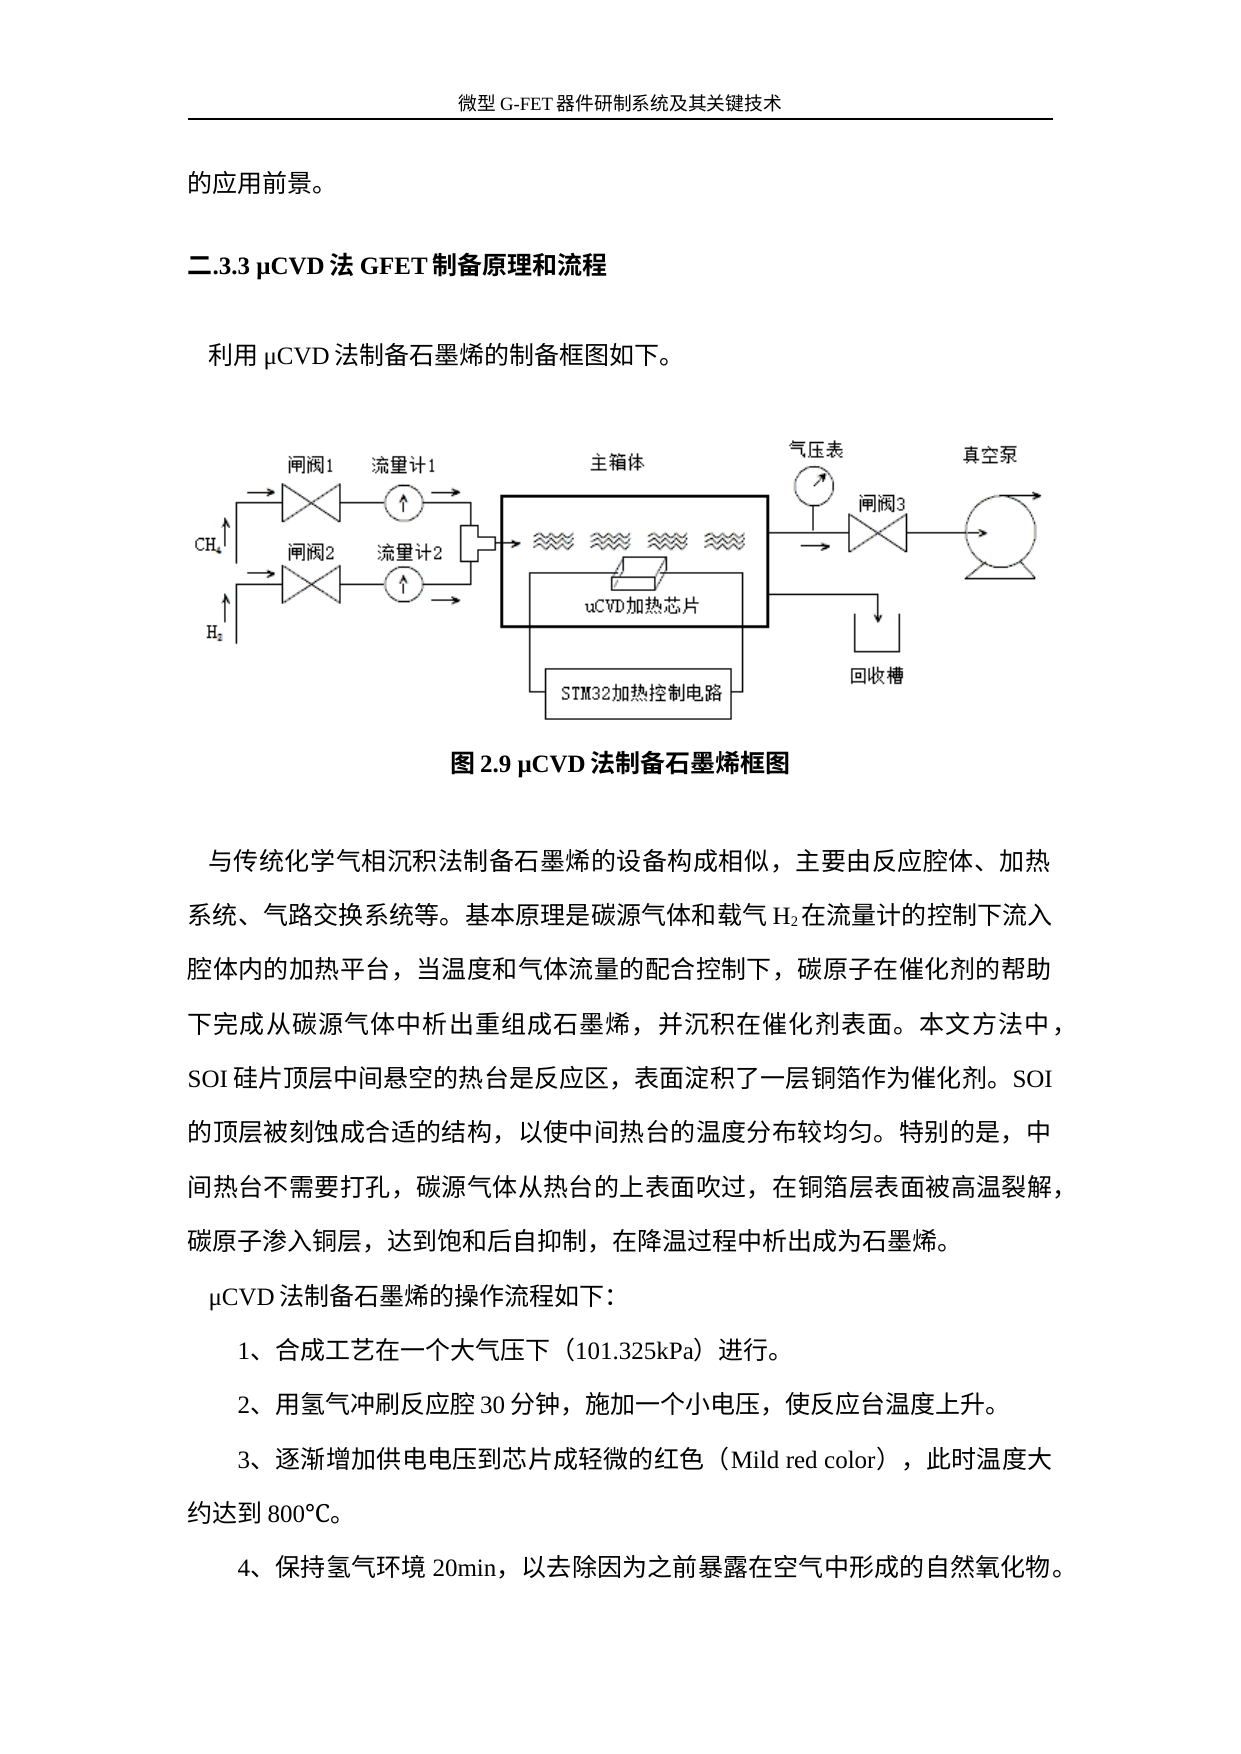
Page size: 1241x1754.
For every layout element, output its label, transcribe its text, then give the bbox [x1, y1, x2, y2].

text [187, 1548, 1053, 1584]
text μCVD法制备石墨烯的操作流程如下： [187, 1276, 1053, 1312]
text 利用μCVD法制备石墨烯的制备框图如下。 [187, 335, 1053, 371]
text 与传统化学气相沉积法制备石墨烯的设备构成相似，主要由反应腔体、加热系统、气路交换系统等。基本原理是碳源气体和载气H2在流量计的控制下流入腔体内的加热平台，当温度和气体流量的配合控制下，碳原子在催化剂的帮助下完成从碳源气体中析出重组成石墨烯，并沉积在催化剂表面。本文方法中，SOI硅片顶层中间悬空的热台是反应区，表面淀积了一层铜箔作为催化剂。SOI的顶层被刻蚀成合适的结构，以使中间热台的温度分布较均匀。特别的是，中间热台不需要打孔，碳源气体从热台的上表面吹过，在铜箔层表面被高温裂解，碳原子渗入铜层，达到饱和后自抑制，在降温过程中析出成为石墨烯。 [187, 841, 1053, 1258]
picture [187, 432, 1057, 730]
text 1、合成工艺在一个大气压下（101.325kPa）进行。 [187, 1330, 1053, 1367]
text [187, 164, 1053, 200]
text 图2.9 μCVD法制备石墨烯框图 [187, 743, 1053, 780]
text 3、逐渐增加供电电压到芯片成轻微的红色（Mild red color），此时温度大约达到800℃。 [187, 1439, 1053, 1530]
subtitle μCVD法GFET制备原理和流程 [187, 245, 1053, 282]
text 2、用氢气冲刷反应腔30分钟，施加一个小电压，使反应台温度上升。 [187, 1385, 1053, 1421]
